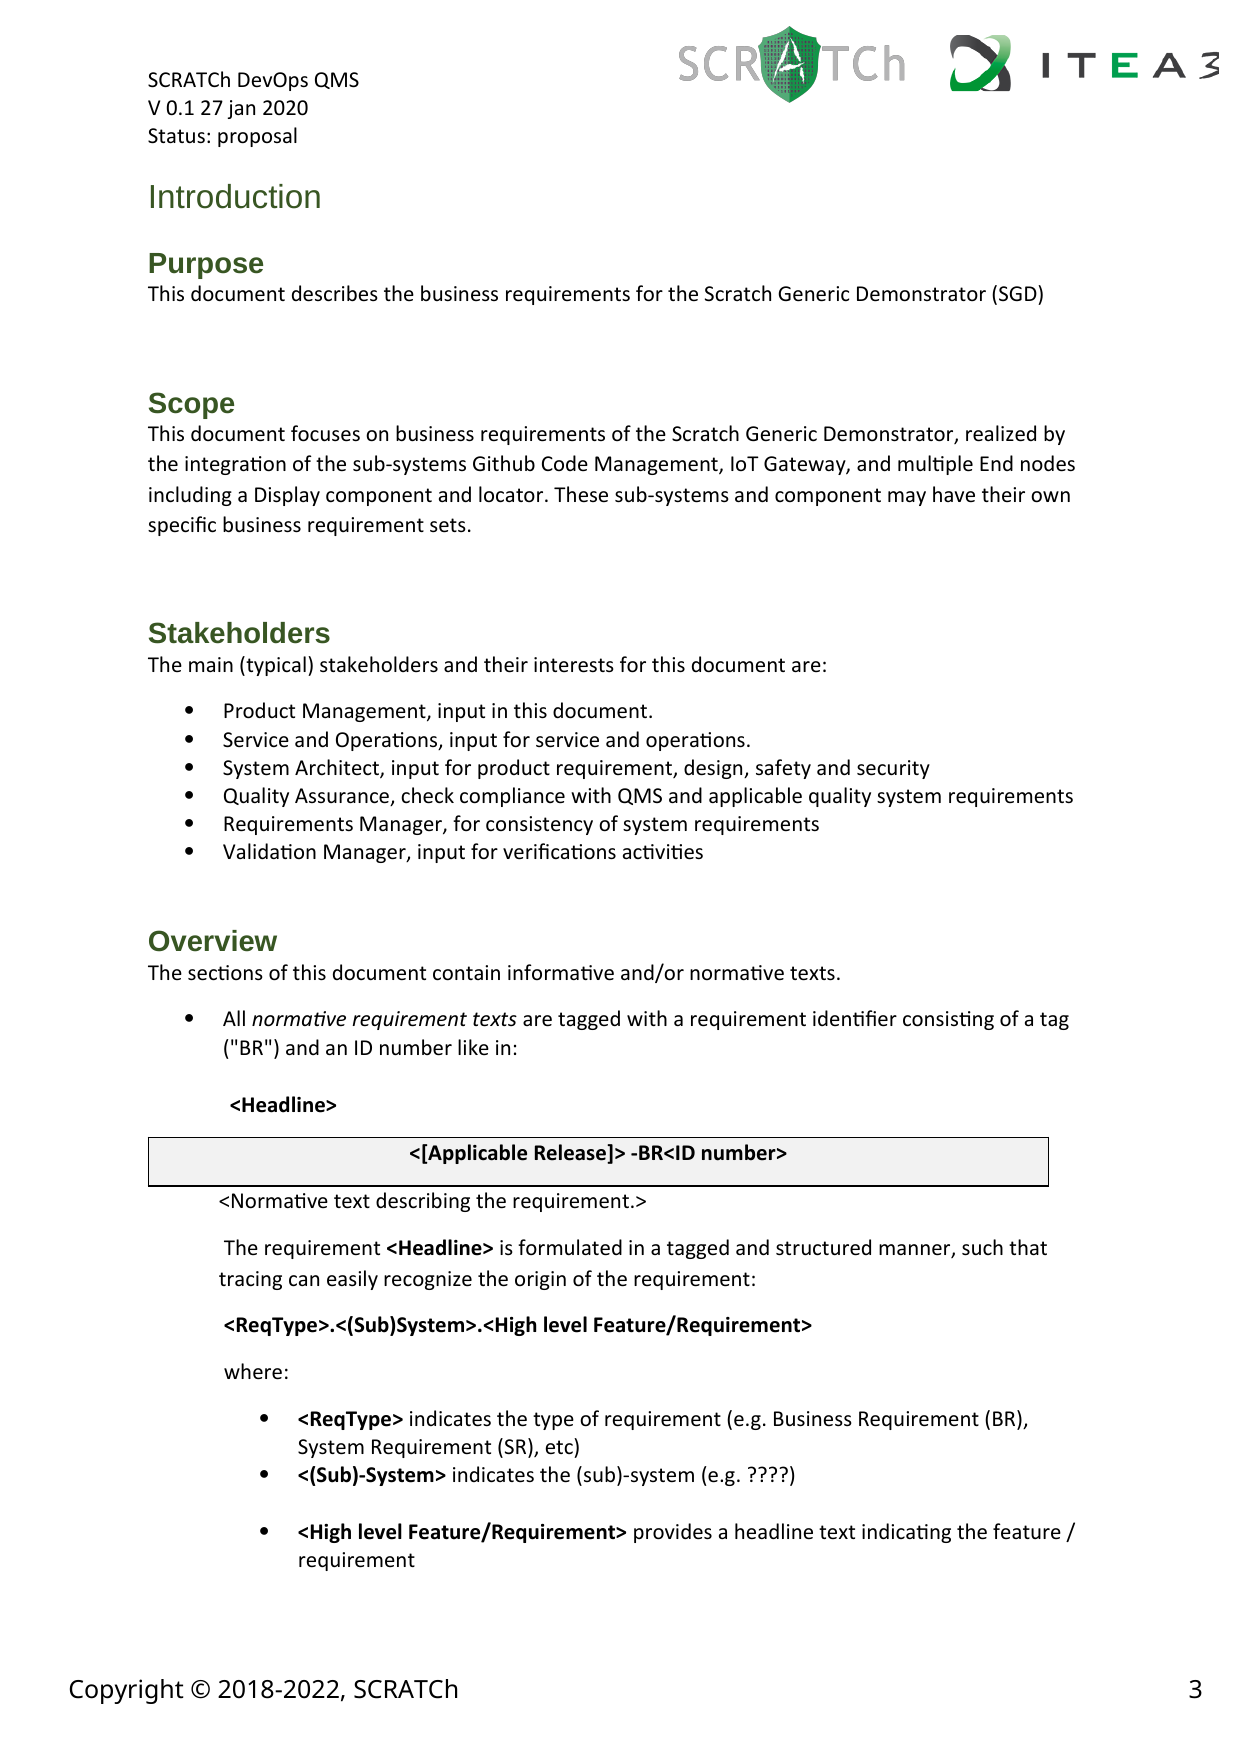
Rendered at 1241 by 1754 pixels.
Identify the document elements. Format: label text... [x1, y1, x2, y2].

text Stakeholders [148, 616, 1093, 650]
text The requirement <Headline> is formulated in a tagged and structured manner, such that tracing can easily recognize the origin of the requirement: [218, 1233, 1093, 1292]
text <ReqType>.<(Sub)System>.<High level Feature/Requirement> [218, 1311, 1093, 1338]
picture [671, 21, 913, 106]
list Product Management, input in this document. [185, 697, 1093, 725]
text where: [218, 1357, 1093, 1385]
list Service and Operations, input for service and operations. [185, 725, 1093, 753]
text <Normative text describing the requirement.> [218, 1187, 1093, 1214]
picture [950, 35, 1219, 92]
text Purpose [148, 246, 1093, 279]
text Scope [148, 386, 1093, 419]
list <High level Feature/Requirement> provides a headline text indicating the feature / requirement [260, 1517, 1093, 1573]
text <Headline> [224, 1090, 1093, 1118]
table_header <[Applicable Release]> -BR<ID number> [149, 1138, 1048, 1185]
text Overview [148, 924, 1093, 958]
list Requirements Manager, for consistency of system requirements [185, 809, 1093, 837]
list All normative requirement texts are tagged with a requirement identifier consisting of a tag ("BR") and an ID number like in: [185, 1004, 1093, 1061]
text This document describes the business requirements for the Scratch Generic Demonstrator (SGD) [148, 279, 1093, 308]
list <(Sub)-System> indicates the (sub)-system (e.g. ????) [260, 1460, 1093, 1488]
text This document focuses on business requirements of the Scratch Generic Demonstrator, realized by the integration of the sub-systems Github Code Management, IoT Gateway, and multiple End nodes including a Display component and locator. These sub-systems and component may have their own specific business requirement sets. [148, 419, 1093, 538]
list Validation Manager, input for verifications activities [185, 837, 1093, 865]
text The main (typical) stakeholders and their interests for this document are: [148, 650, 1093, 678]
list <ReqType> indicates the type of requirement (e.g. Business Requirement (BR), System Requirement (SR), etc) [260, 1404, 1093, 1460]
list Quality Assurance, check compliance with QMS and applicable quality system requirements [185, 781, 1093, 809]
text Introduction [148, 177, 1093, 216]
text The sections of this document contain informative and/or normative texts. [148, 958, 1093, 986]
list System Architect, input for product requirement, design, safety and security [185, 753, 1093, 781]
